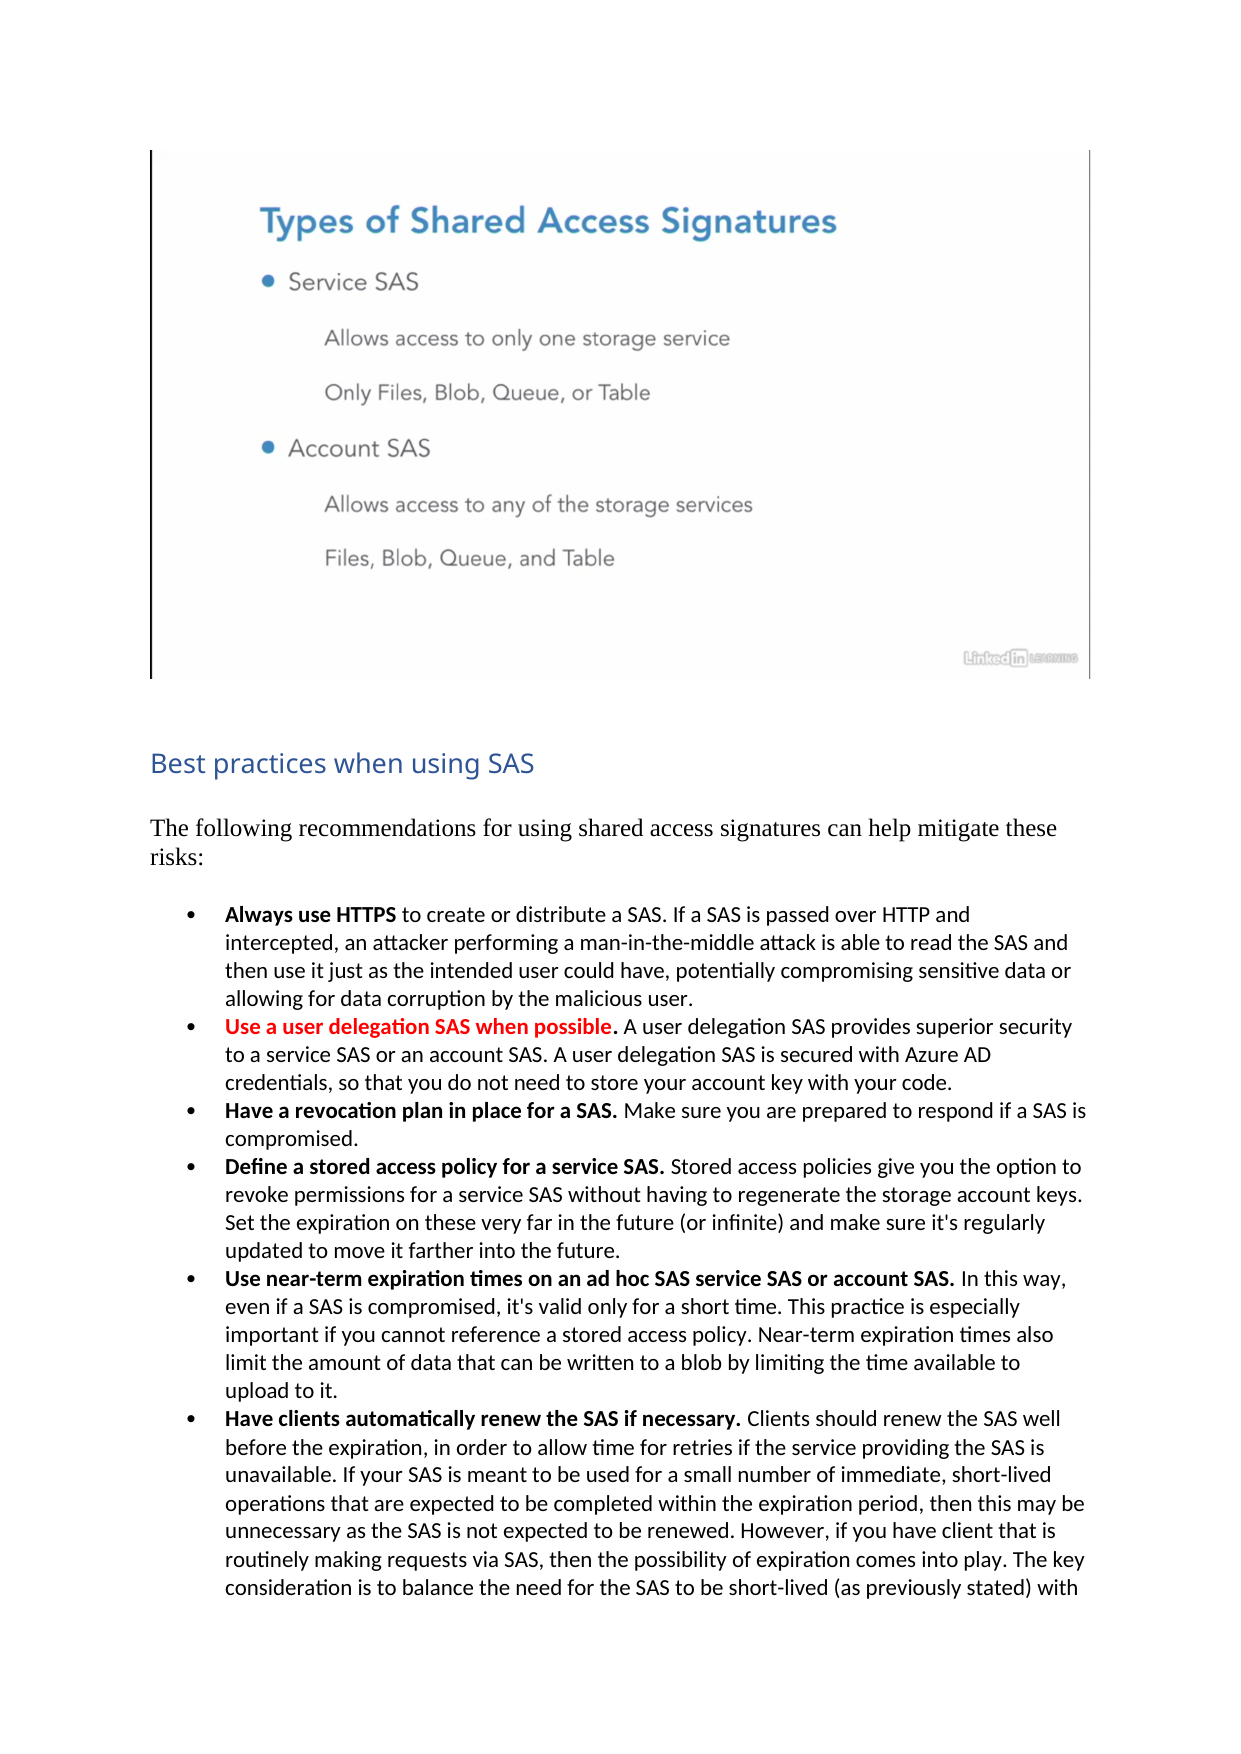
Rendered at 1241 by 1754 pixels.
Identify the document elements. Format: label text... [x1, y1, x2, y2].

text The following recommendations for using shared access signatures can help mitigate these risks: [150, 813, 1090, 871]
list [187, 1404, 1090, 1601]
list Define a stored access policy for a service SAS. Stored access policies give you the option to revoke permissions for a service SAS without having to regenerate the storage account keys. Set the expiration on these very far in the future (or infinite) and make sure it's regularly updated to move it farther into the future. [187, 1152, 1090, 1264]
list Use near-term expiration times on an ad hoc SAS service SAS or account SAS. In this way, even if a SAS is compromised, it's valid only for a short time. This practice is especially important if you cannot reference a stored access policy. Near-term expiration times also limit the amount of data that can be written to a blob by limiting the time available to upload to it. [187, 1264, 1090, 1404]
picture [150, 150, 1091, 679]
subtitle Best practices when using SAS [150, 744, 1090, 781]
list Have a revocation plan in place for a SAS. Make sure you are prepared to respond if a SAS is compromised. [187, 1096, 1090, 1152]
list Always use HTTPS to create or distribute a SAS. If a SAS is passed over HTTP and intercepted, an attacker performing a man-in-the-middle attack is able to read the SAS and then use it just as the intended user could have, potentially compromising sensitive data or allowing for data corruption by the malicious user. [187, 900, 1090, 1012]
list Use a user delegation SAS when possible. A user delegation SAS provides superior security to a service SAS or an account SAS. A user delegation SAS is secured with Azure AD credentials, so that you do not need to store your account key with your code. [187, 1012, 1090, 1096]
